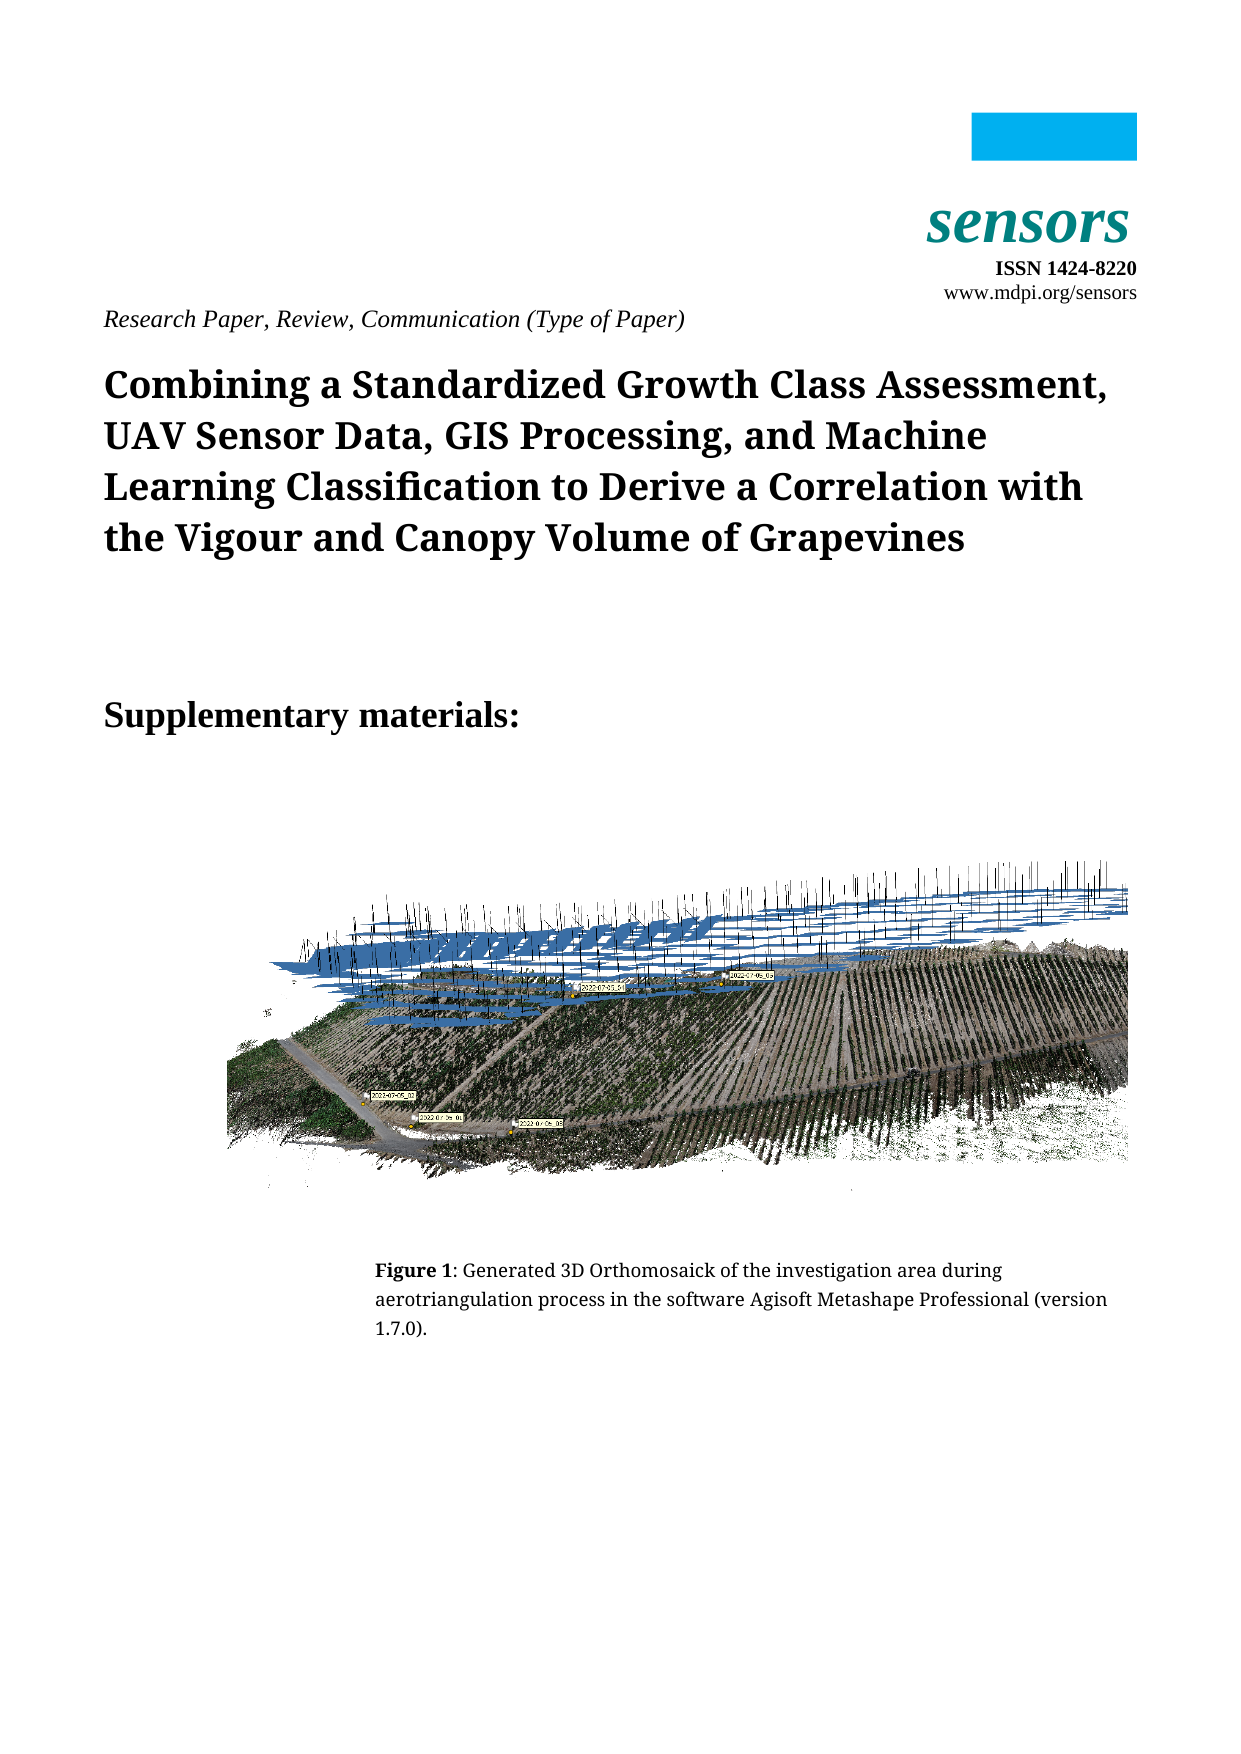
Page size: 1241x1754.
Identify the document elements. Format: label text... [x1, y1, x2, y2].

text www.mdpi.org/sensors [103, 280, 1137, 304]
text Research Paper, Review, Communication (Type of Paper) [103, 304, 1137, 333]
text sensors [103, 189, 1137, 256]
title Combining a Standardized Growth Class Assessment, UAV Sensor Data, GIS Processing, and Machine Learning Classification to Derive a Correlation with the Vigour and Canopy Volume of Grapevines [103, 358, 1137, 562]
text Figure 1: Generated 3D Orthomosaick of the investigation area during aerotriangulation process in the software Agisoft Metashape Professional (version 1.7.0). [375, 1253, 1137, 1341]
text ISSN 1424-8220 [103, 256, 1137, 280]
picture [227, 757, 1128, 1217]
text Supplementary materials: [103, 692, 1137, 736]
